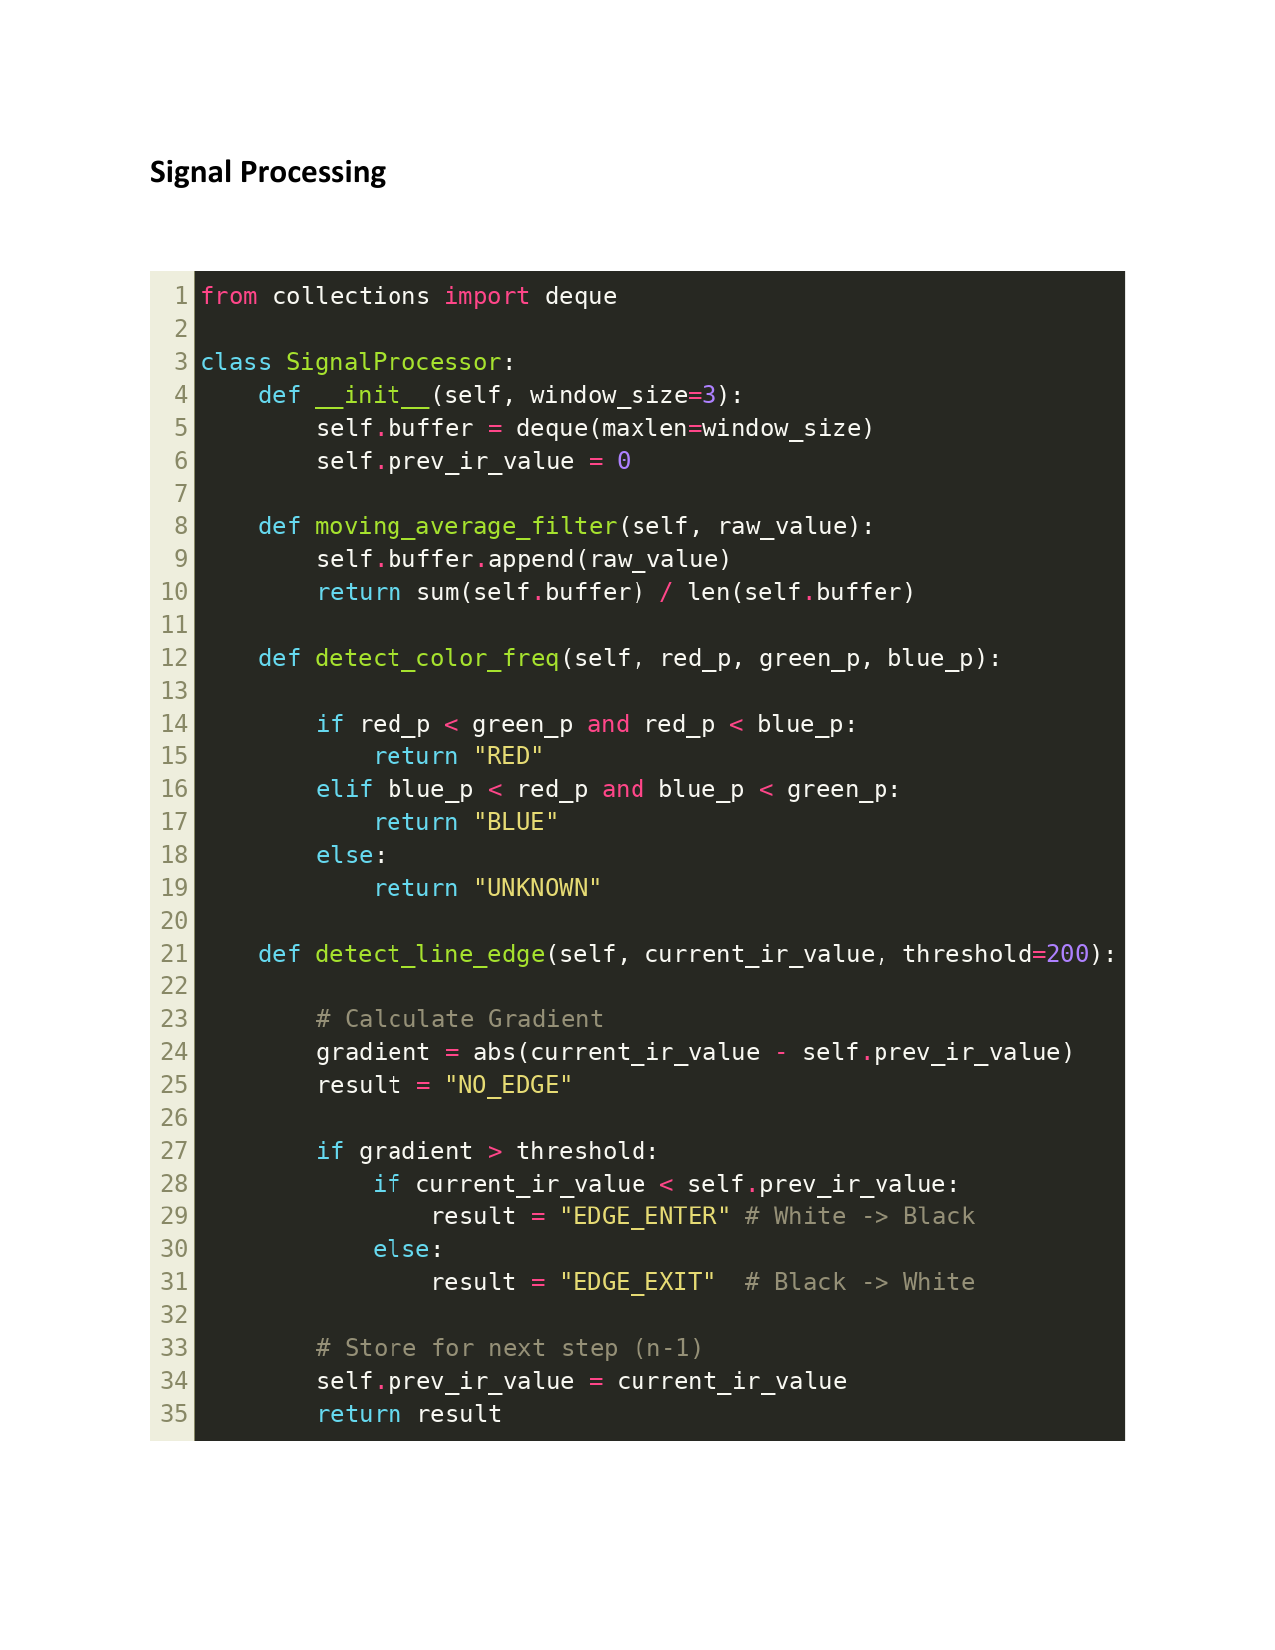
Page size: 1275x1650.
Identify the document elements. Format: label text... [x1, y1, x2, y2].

text Signal Processing [150, 150, 1125, 191]
picture [150, 271, 1125, 1441]
